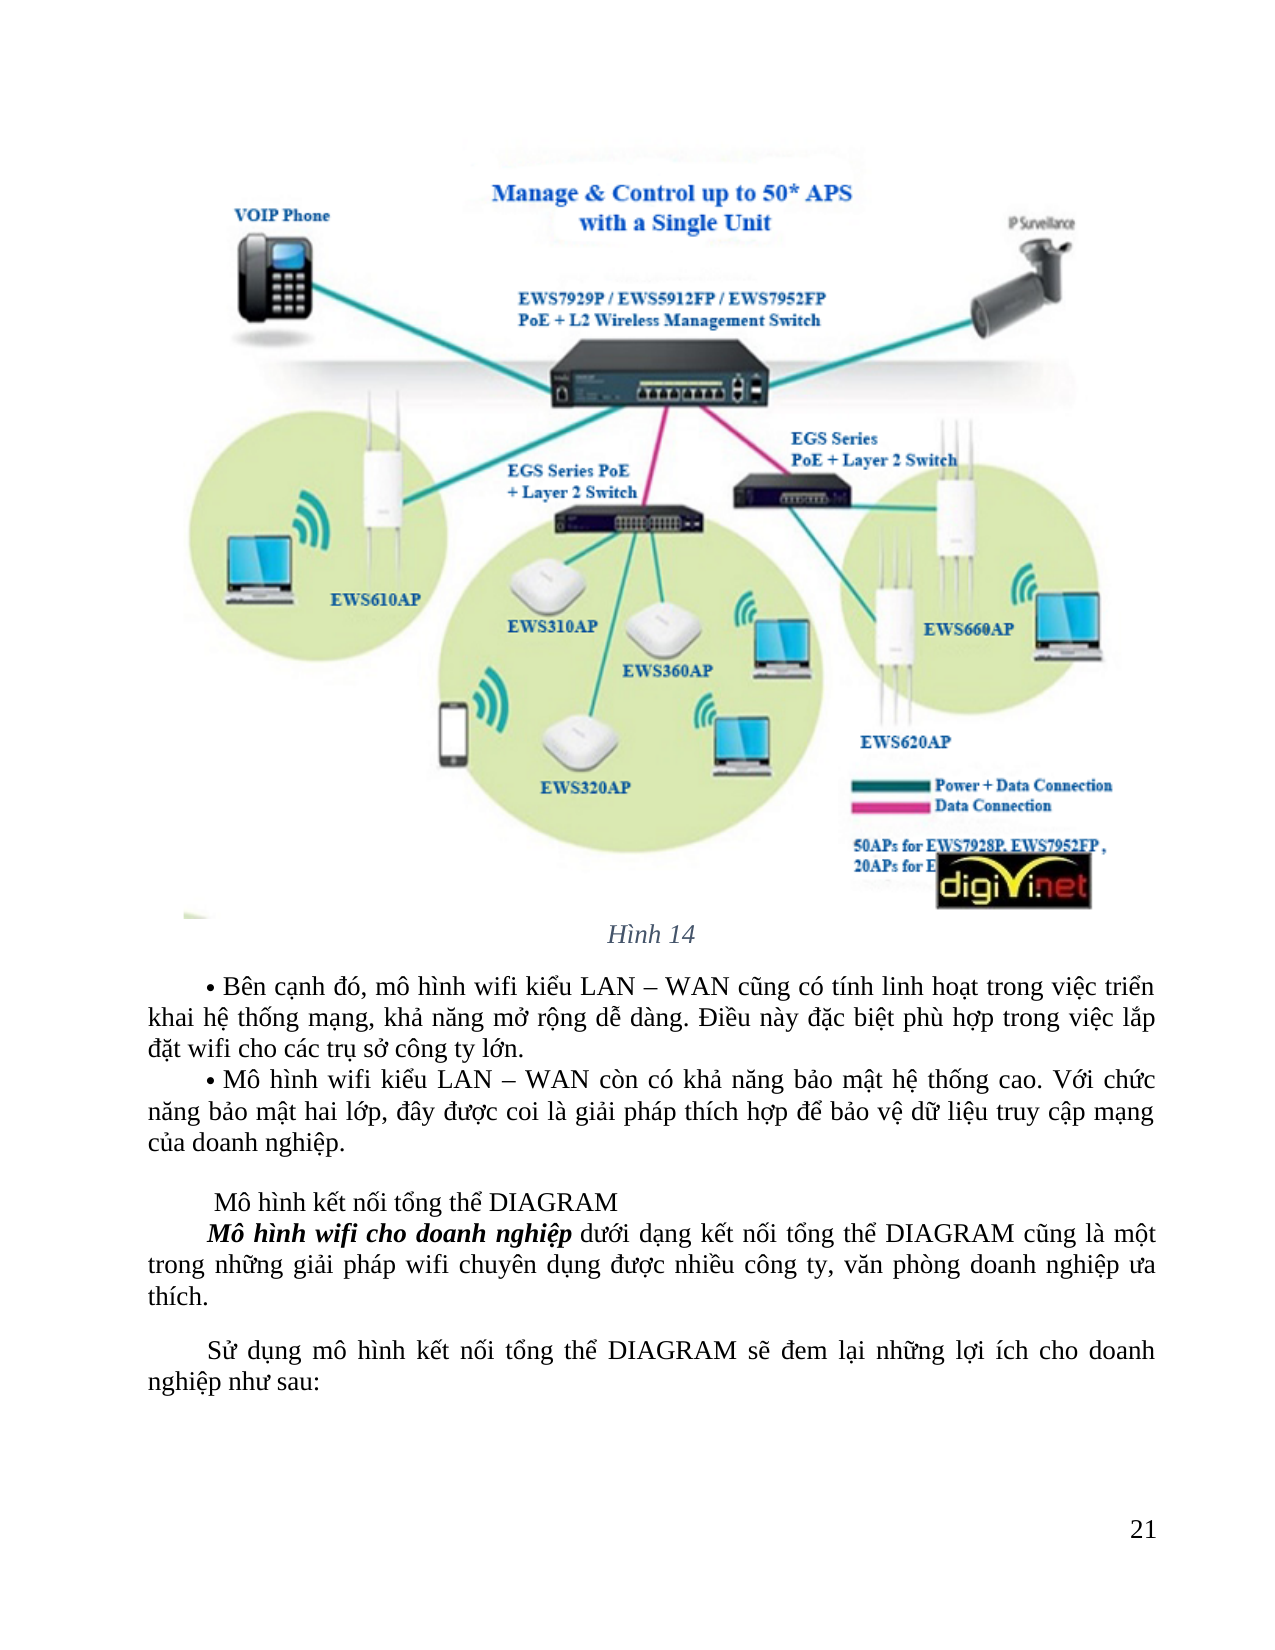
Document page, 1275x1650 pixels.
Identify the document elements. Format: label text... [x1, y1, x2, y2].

list Bên cạnh đó, mô hình wifi kiểu LAN – WAN cũng có tính linh hoạt trong việc triển khai hệ thống mạng, khả năng mở rộng dễ dàng. Điều này đặc biệt phù hợp trong việc lắp đặt wifi cho các trụ sở công ty lớn. [148, 970, 1157, 1063]
picture [183, 118, 1122, 919]
text Mô hình kết nối tổng thể DIAGRAM [148, 1186, 1157, 1217]
text Sử dụng mô hình kết nối tổng thể DIAGRAM sẽ đem lại những lợi ích cho doanh nghiệp như sau: [148, 1334, 1157, 1396]
text Hình 14 [148, 918, 1157, 949]
text Mô hình wifi cho doanh nghiệp dưới dạng kết nối tổng thể DIAGRAM cũng là một trong những giải pháp wifi chuyên dụng được nhiều công ty, văn phòng doanh nghiệp ưa thích. [148, 1217, 1157, 1311]
list Mô hình wifi kiểu LAN – WAN còn có khả năng bảo mật hệ thống cao. Với chức năng bảo mật hai lớp, đây được coi là giải pháp thích hợp để bảo vệ dữ liệu truy cập mạng của doanh nghiệp. [148, 1063, 1157, 1157]
